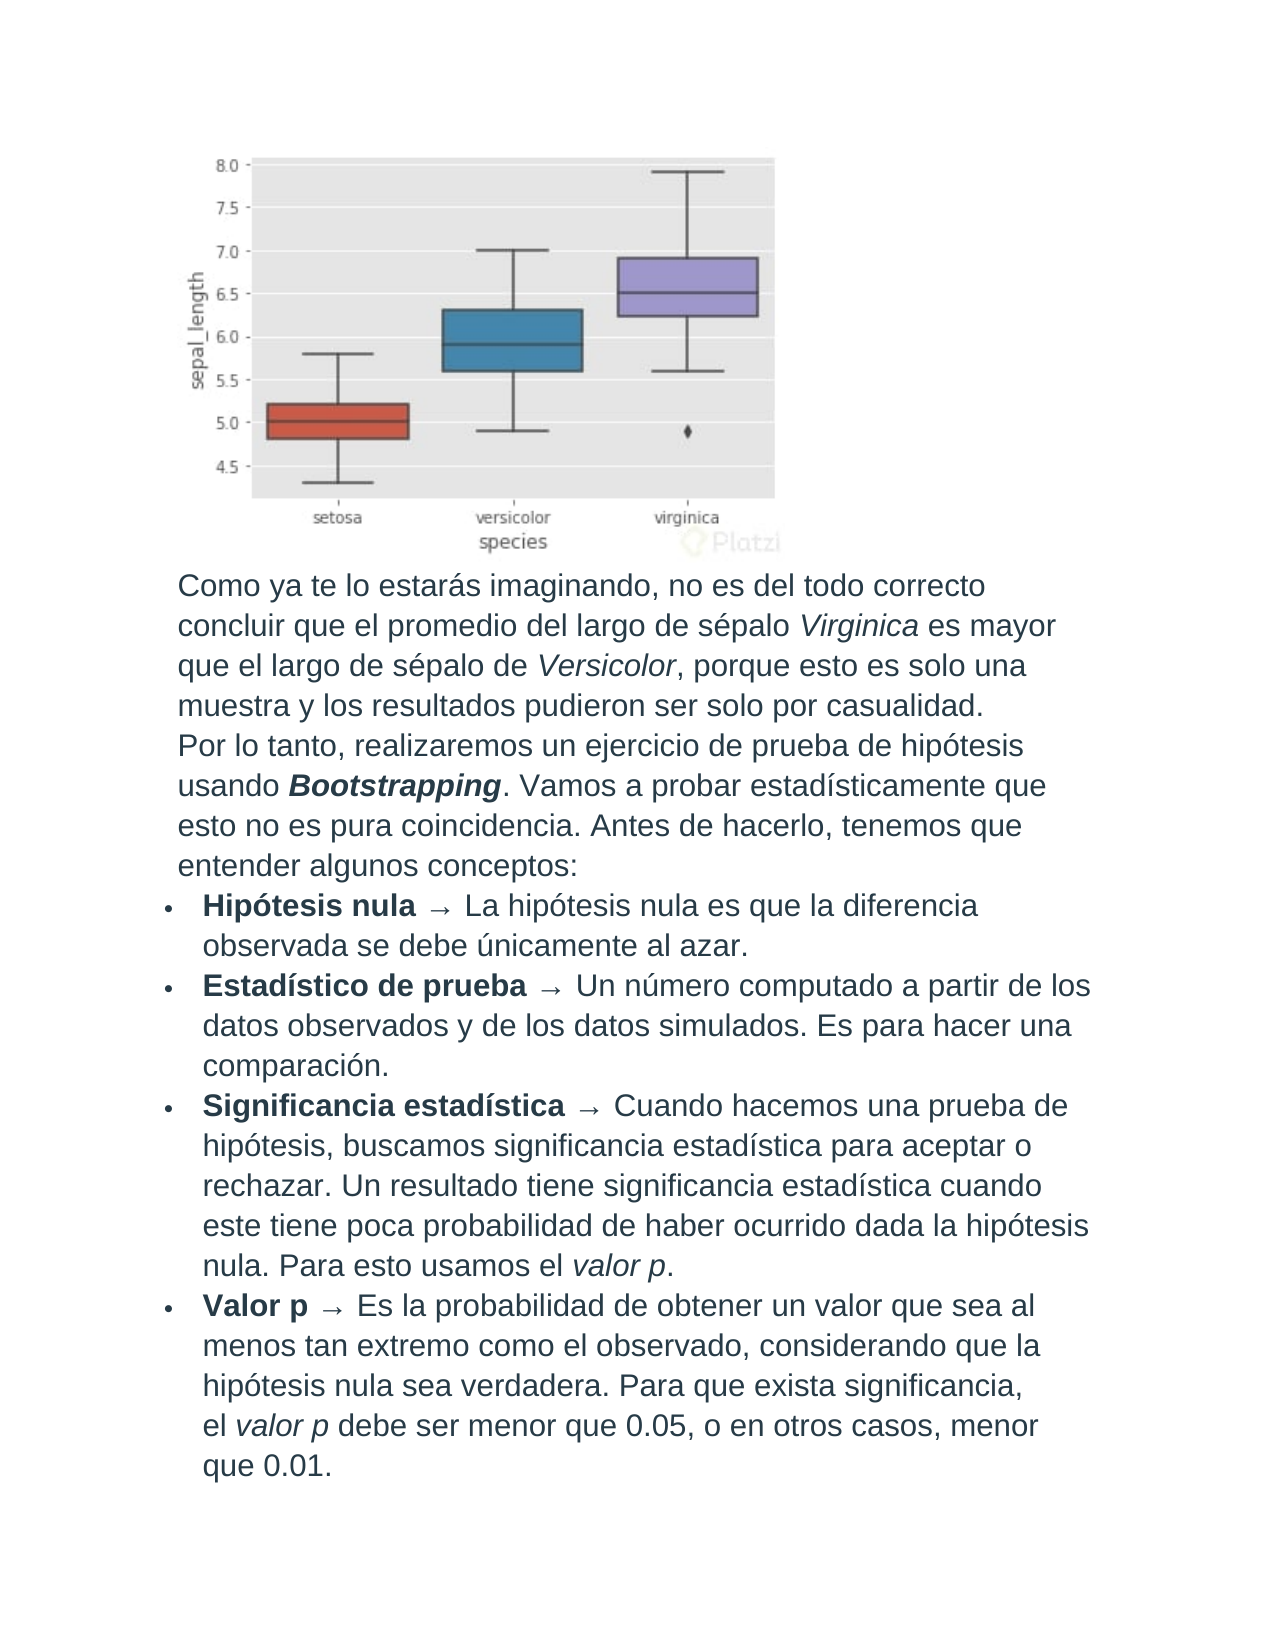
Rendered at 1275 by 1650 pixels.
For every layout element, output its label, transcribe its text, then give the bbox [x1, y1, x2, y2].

text Por lo tanto, realizaremos un ejercicio de prueba de hipótesis usando Bootstrapping. Vamos a probar estadísticamente que esto no es pura coincidencia. Antes de hacerlo, tenemos que entender algunos conceptos: [177, 722, 1098, 882]
text Como ya te lo estarás imaginando, no es del todo correcto concluir que el promedio del largo de sépalo Virginica es mayor que el largo de sépalo de Versicolor, porque esto es solo una muestra y los resultados pudieron ser solo por casualidad. [177, 562, 1098, 722]
list Estadístico de prueba → Un número computado a partir de los datos observados y de los datos simulados. Es para hacer una comparación. [165, 962, 1098, 1082]
list Valor p → Es la probabilidad de obtener un valor que sea al menos tan extremo como el observado, considerando que la hipótesis nula sea verdadera. Para que exista significancia, el valor p debe ser menor que 0.05, o en otros casos, menor que 0.01. [165, 1282, 1098, 1482]
picture [177, 147, 785, 563]
list Significancia estadística → Cuando hacemos una prueba de hipótesis, buscamos significancia estadística para aceptar o rechazar. Un resultado tiene significancia estadística cuando este tiene poca probabilidad de haber ocurrido dada la hipótesis nula. Para esto usamos el valor p. [165, 1082, 1098, 1282]
list Hipótesis nula → La hipótesis nula es que la diferencia observada se debe únicamente al azar. [165, 882, 1098, 962]
